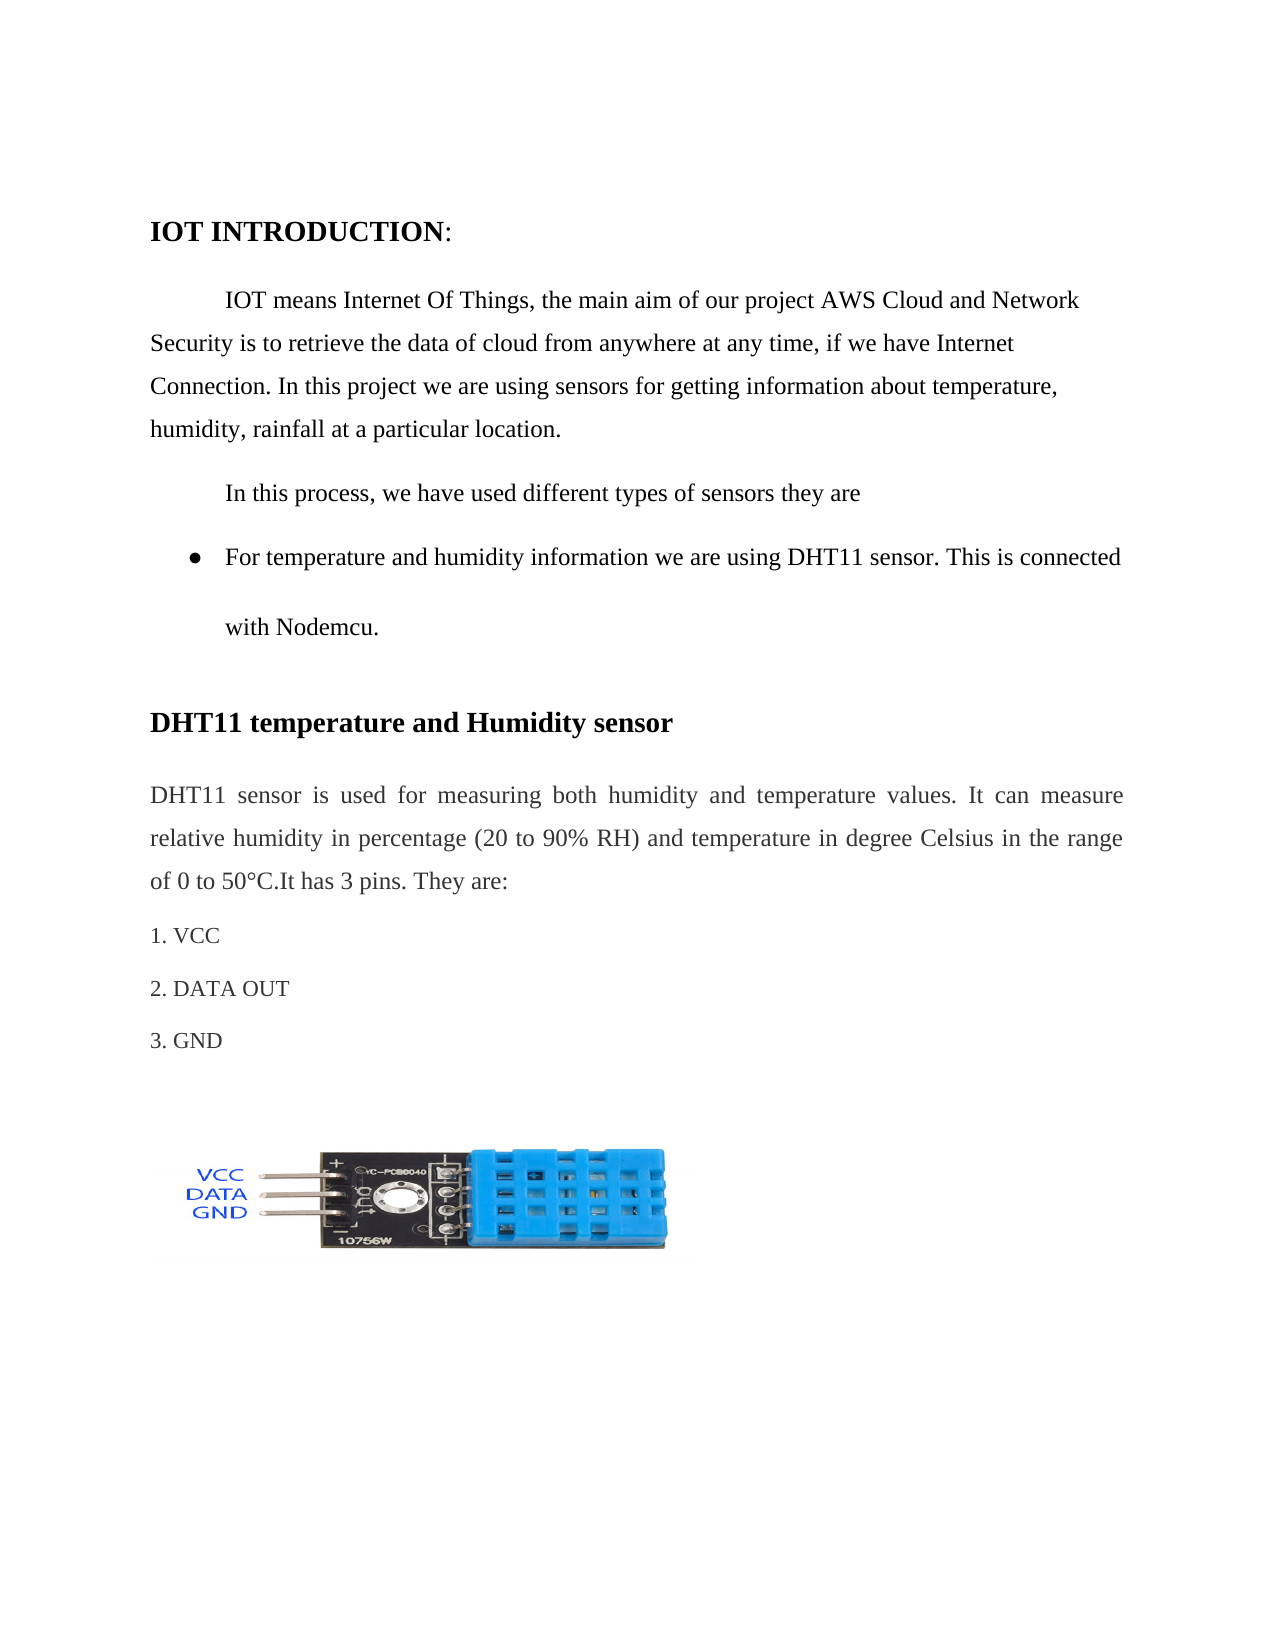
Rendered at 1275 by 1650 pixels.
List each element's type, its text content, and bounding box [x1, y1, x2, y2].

subtitle DHT11 temperature and Humidity sensor [150, 705, 1125, 739]
text 2. DATA OUT [150, 975, 1125, 1001]
text IOT INTRODUCTION: [150, 214, 1125, 247]
text 3. GND [150, 1028, 1125, 1054]
list For temperature and humidity information we are using DHT11 sensor. This is connected with Nodemcu. [187, 542, 1125, 641]
text 1. VCC [150, 923, 1125, 949]
text In this process, we have used different types of sensors they are [150, 478, 1125, 507]
text DHT11 sensor is used for measuring both humidity and temperature values. It can measure relative humidity in percentage (20 to 90% RH) and temperature in degree Celsius in the range of 0 to 50°C.It has 3 pins. They are: [150, 780, 1125, 895]
picture [150, 1132, 700, 1271]
text IOT means Internet Of Things, the main aim of our project AWS Cloud and Network Security is to retrieve the data of cloud from anywhere at any time, if we have Internet Connection. In this project we are using sensors for getting information about temperature, humidity, rainfall at a particular location. [150, 285, 1125, 443]
